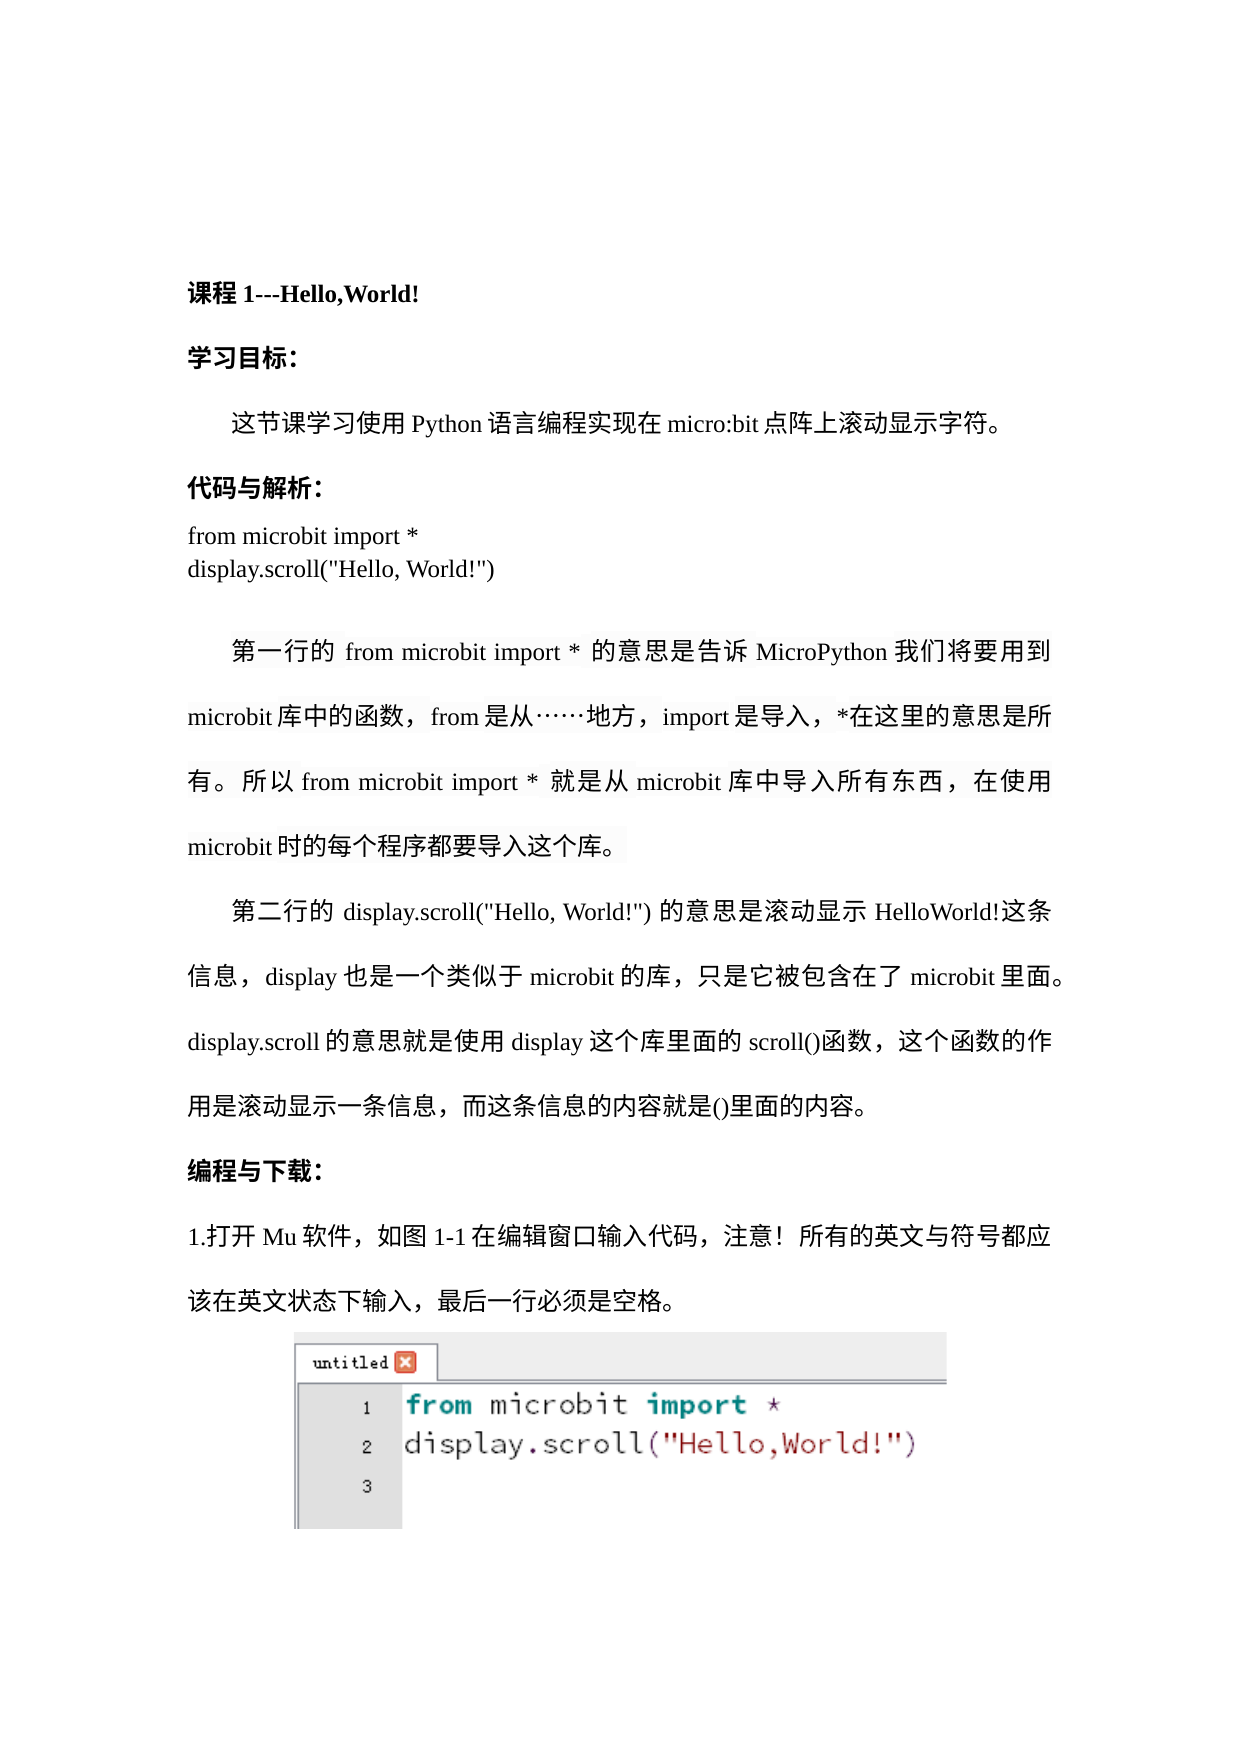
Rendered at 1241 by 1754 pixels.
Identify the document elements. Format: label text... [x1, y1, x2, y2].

text 第二行的 display.scroll("Hello, World!") 的意思是滚动显示HelloWorld!这条信息，display也是一个类似于microbit的库，只是它被包含在了microbit里面。display.scroll的意思就是使用display这个库里面的scroll()函数，这个函数的作用是滚动显示一条信息，而这条信息的内容就是()里面的内容。 [187, 877, 1053, 1137]
text display.scroll("Hello, World!") [187, 552, 1053, 584]
text 课程1---Hello,World! [187, 259, 1053, 324]
text 代码与解析： [187, 454, 1053, 519]
text 学习目标： [187, 324, 1053, 389]
text from microbit import * [187, 519, 1053, 552]
text 第一行的 from microbit import * 的意思是告诉MicroPython我们将要用到microbit库中的函数，from是从……地方，import是导入，*在这里的意思是所有。所以from microbit import * 就是从microbit库中导入所有东西，在使用microbit时的每个程序都要导入这个库。 [187, 617, 1053, 877]
picture [293, 1332, 947, 1529]
text 编程与下载： [187, 1137, 1053, 1202]
text 这节课学习使用Python语言编程实现在micro:bit点阵上滚动显示字符。 [187, 389, 1053, 454]
text 1.打开Mu软件，如图1-1在编辑窗口输入代码，注意！所有的英文与符号都应该在英文状态下输入，最后一行必须是空格。 [187, 1202, 1053, 1332]
